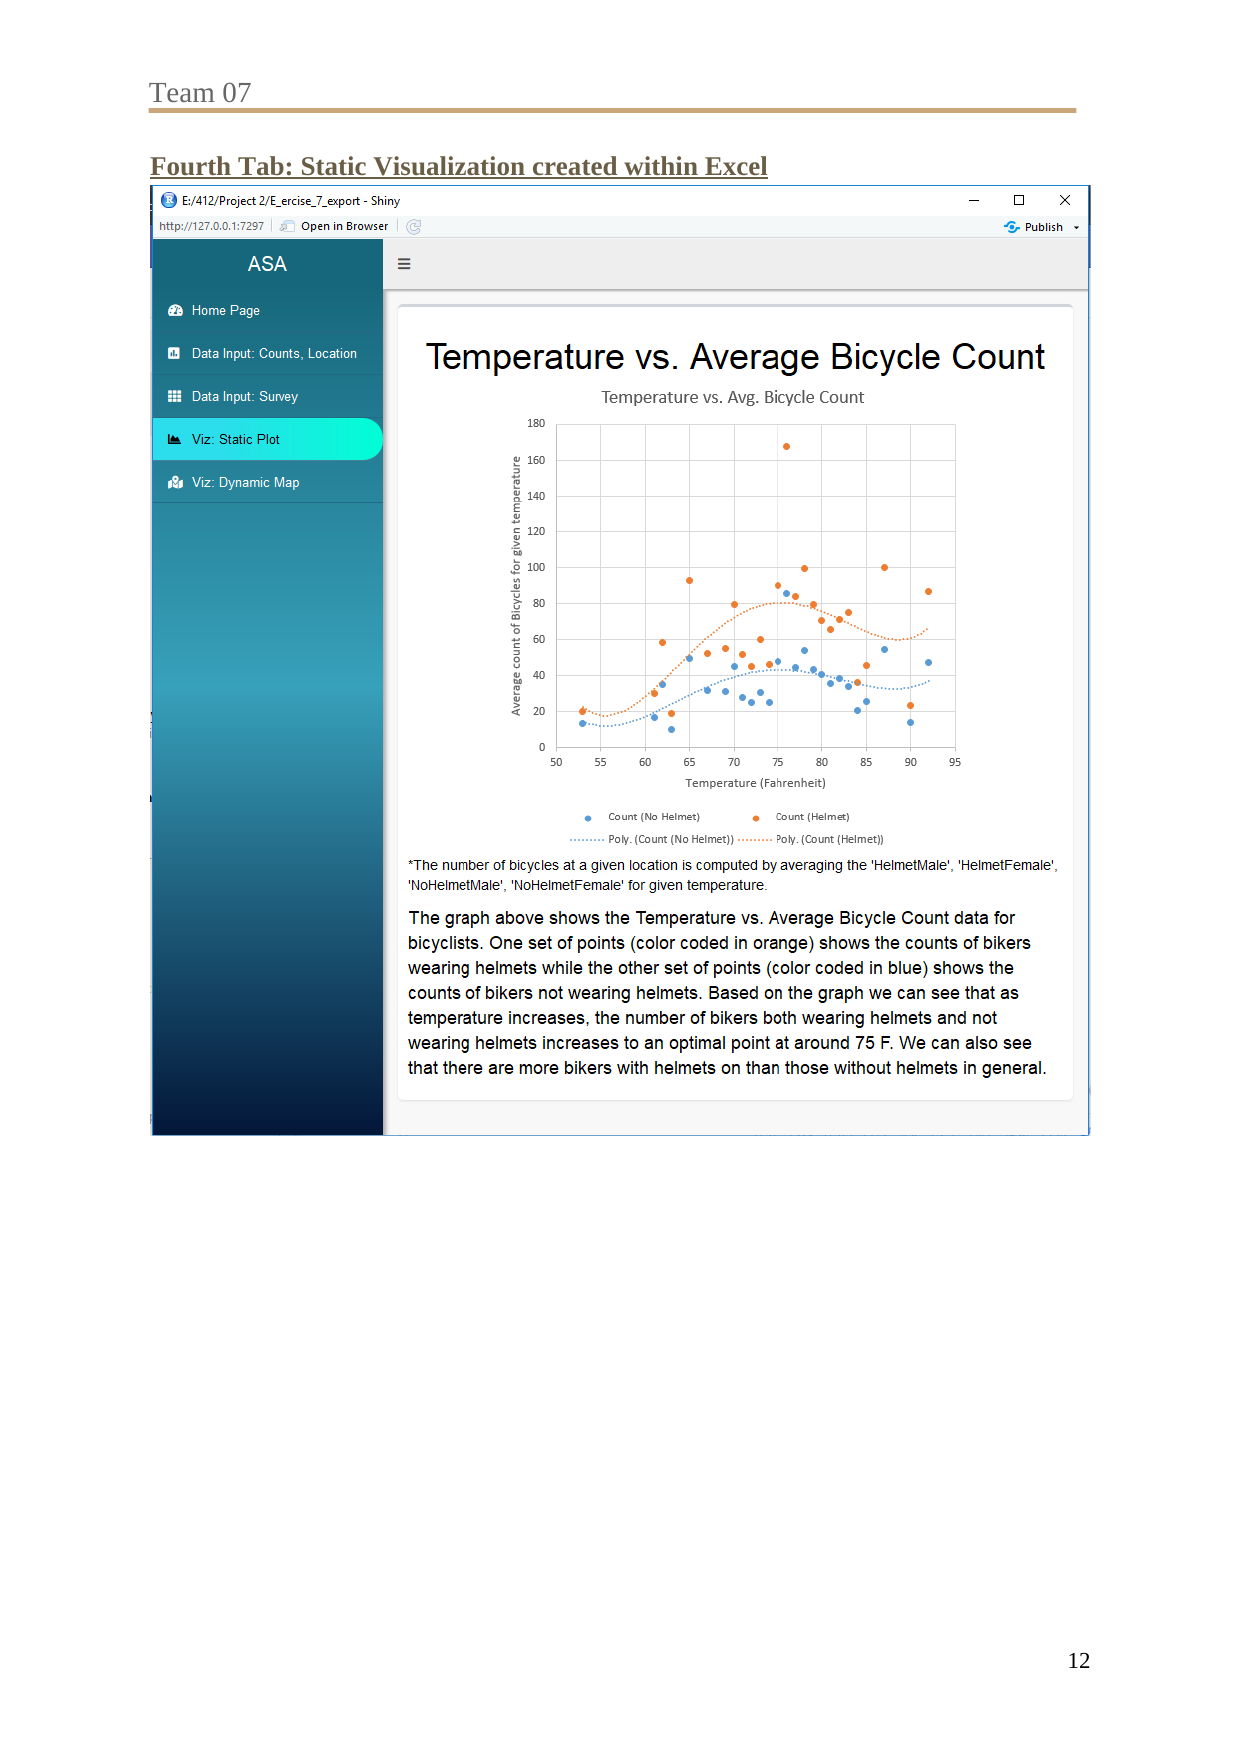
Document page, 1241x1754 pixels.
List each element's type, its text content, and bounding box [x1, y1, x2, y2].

subtitle Fourth Tab: Static Visualization created within Excel [150, 150, 1090, 181]
picture [148, 108, 1077, 113]
picture [150, 185, 1091, 1136]
